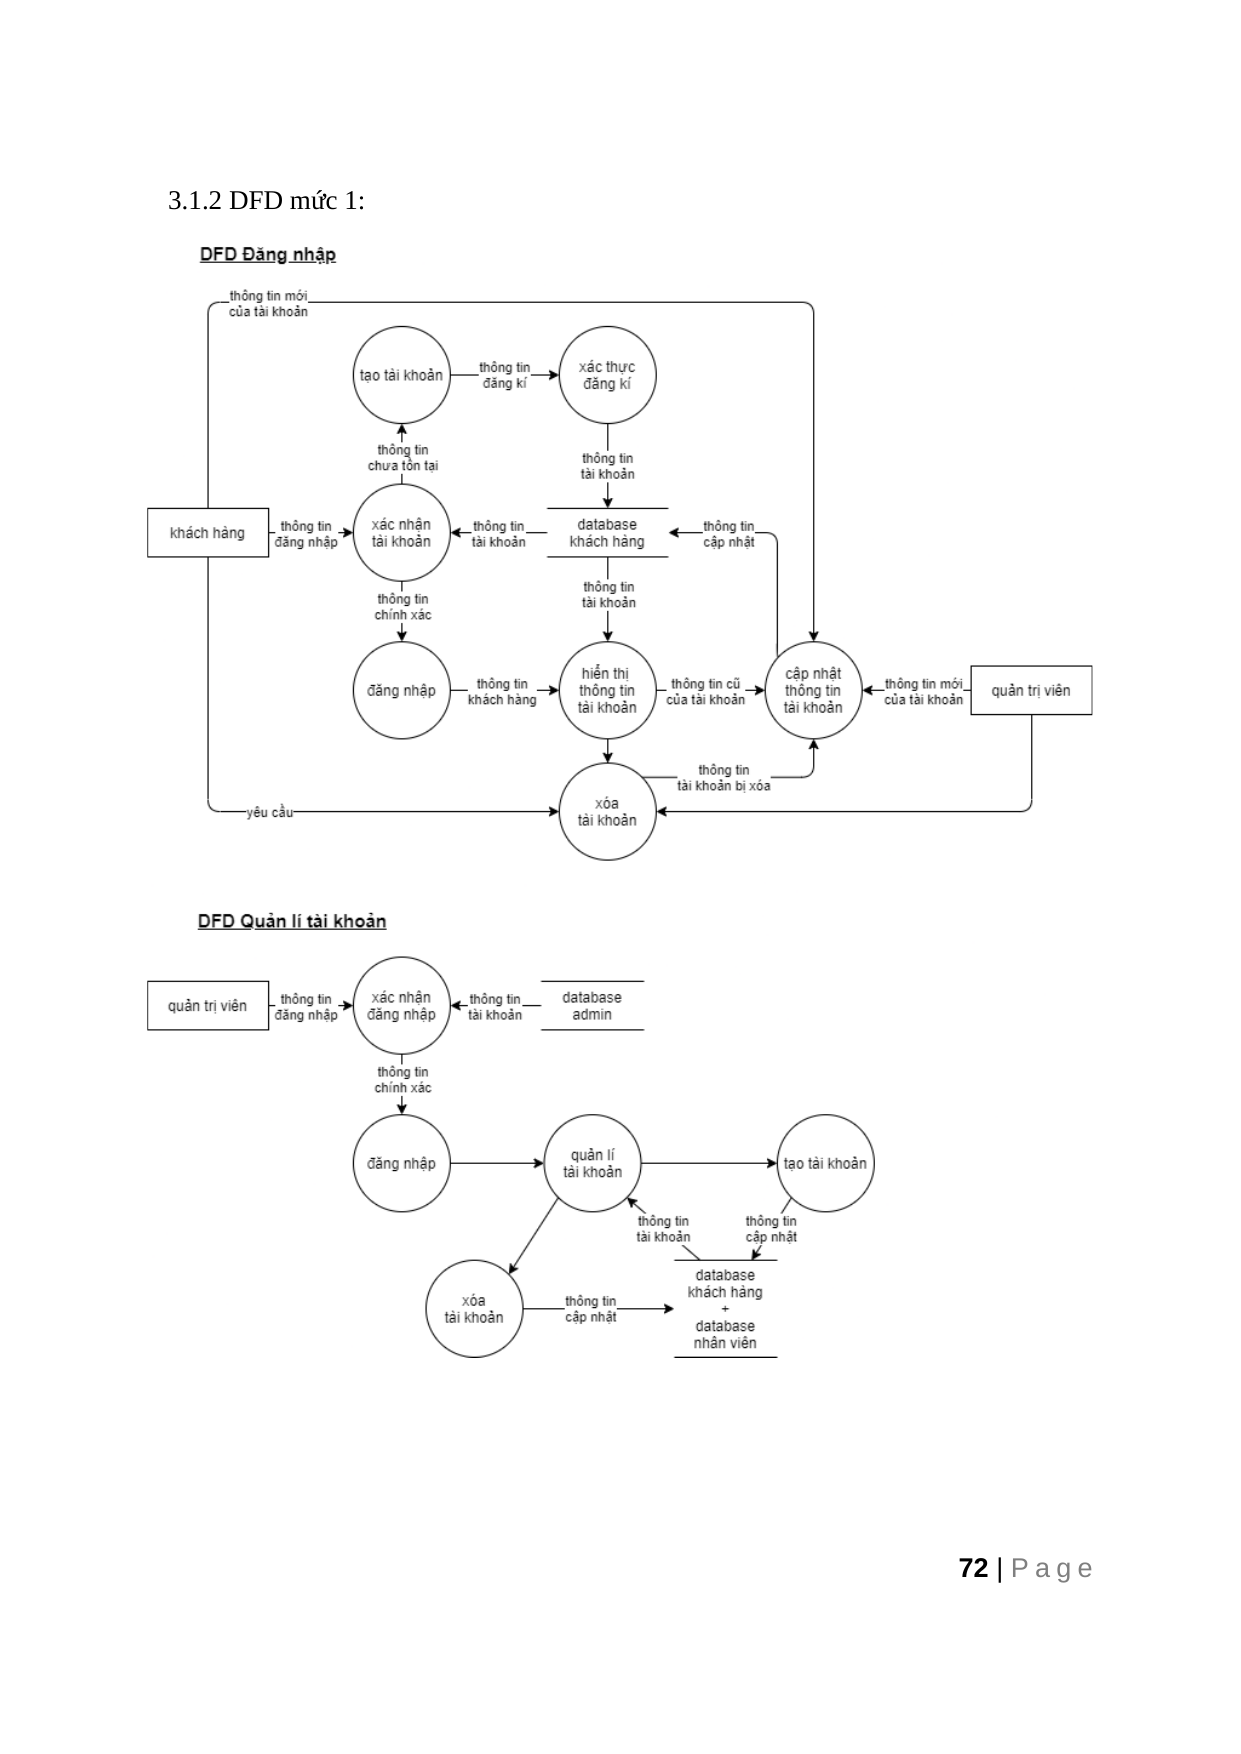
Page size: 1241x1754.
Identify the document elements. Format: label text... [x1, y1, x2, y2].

text 3.1.2 DFD mức 1: [148, 184, 1092, 215]
picture [147, 229, 1093, 1358]
